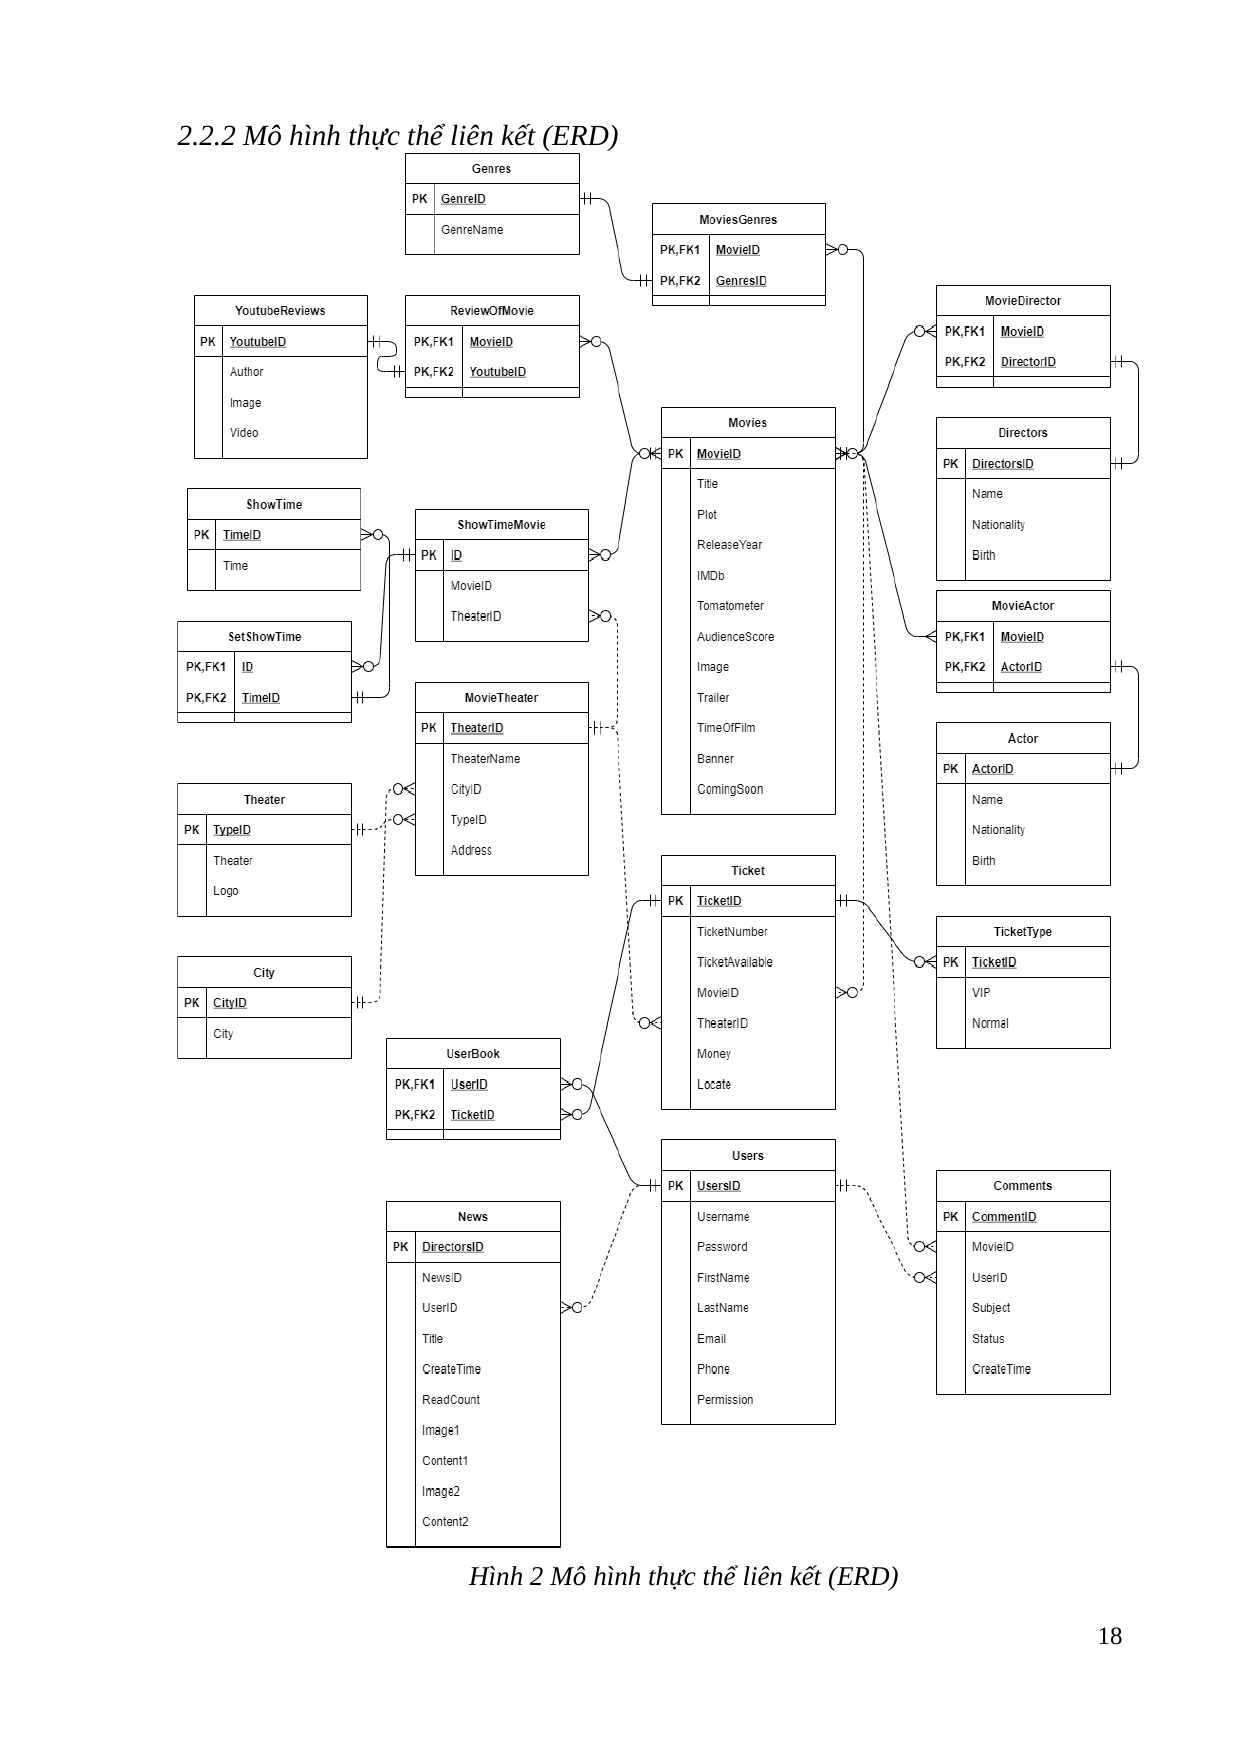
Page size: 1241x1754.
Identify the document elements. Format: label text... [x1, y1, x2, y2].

subtitle 2.2.2 Mô hình thực thể liên kết (ERD) [177, 118, 1122, 152]
picture [177, 153, 1152, 1548]
text Hình 2 Mô hình thực thể liên kết (ERD) [177, 1560, 1122, 1591]
